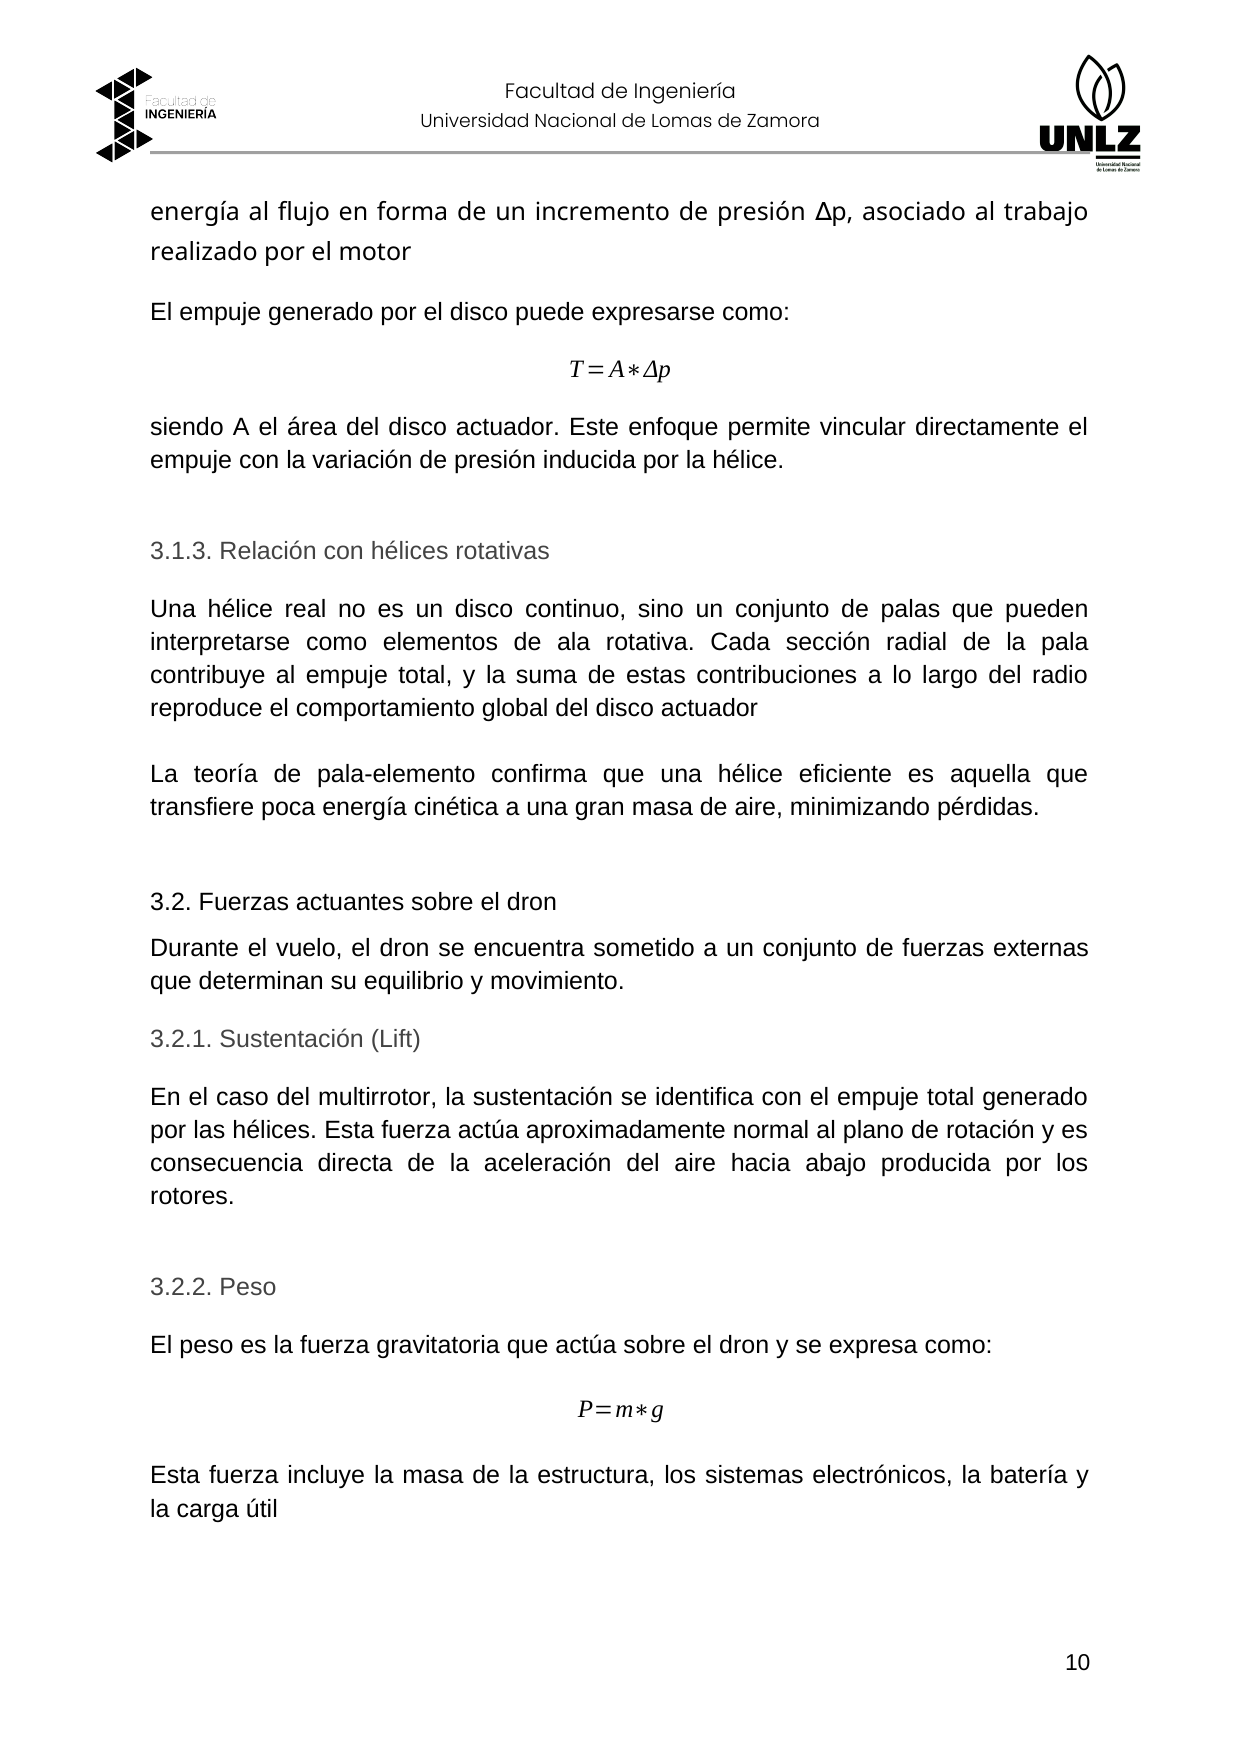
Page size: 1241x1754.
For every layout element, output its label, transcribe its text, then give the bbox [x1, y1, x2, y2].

text El empuje generado por el disco puede expresarse como: [150, 297, 1090, 326]
text Esta fuerza incluye la masa de la estructura, los sistemas electrónicos, la batería y la carga útil [150, 1461, 1090, 1522]
text El peso es la fuerza gravitatoria que actúa sobre el dron y se expresa como: [150, 1330, 1090, 1359]
picture [75, 53, 229, 173]
text En el caso del multirrotor, la sustentación se identifica con el empuje total generado por las hélices. Esta fuerza actúa aproximadamente normal al plano de rotación y es consecuencia directa de la aceleración del aire hacia abajo producida por los rotores. [150, 1082, 1090, 1210]
text Durante el vuelo, el dron se encuentra sometido a un conjunto de fuerzas externas que determinan su equilibrio y movimiento. [150, 933, 1090, 994]
subtitle 3.2. Fuerzas actuantes sobre el dron [150, 887, 1090, 916]
subtitle 3.1.3. Relación con hélices rotativas [150, 503, 1090, 565]
subtitle 3.2.2. Peso [150, 1239, 1090, 1301]
text La teoría de pala-elemento confirma que una hélice eficiente es aquella que transfiere poca energía cinética a una gran masa de aire, minimizando pérdidas. [150, 759, 1090, 821]
text Una hélice real no es un disco continuo, sino un conjunto de palas que pueden interpretarse como elementos de ala rotativa. Cada sección radial de la pala contribuye al empuje total, y la suma de estas contribuciones a lo largo del radio reproduce el comportamiento global del disco actuador [150, 594, 1090, 722]
text siendo A el área del disco actuador. Este enfoque permite vincular directamente el empuje con la variación de presión inducida por la hélice. [150, 412, 1090, 474]
subtitle 3.2.1. Sustentación (Lift) [150, 1024, 1090, 1053]
picture [1025, 48, 1155, 178]
